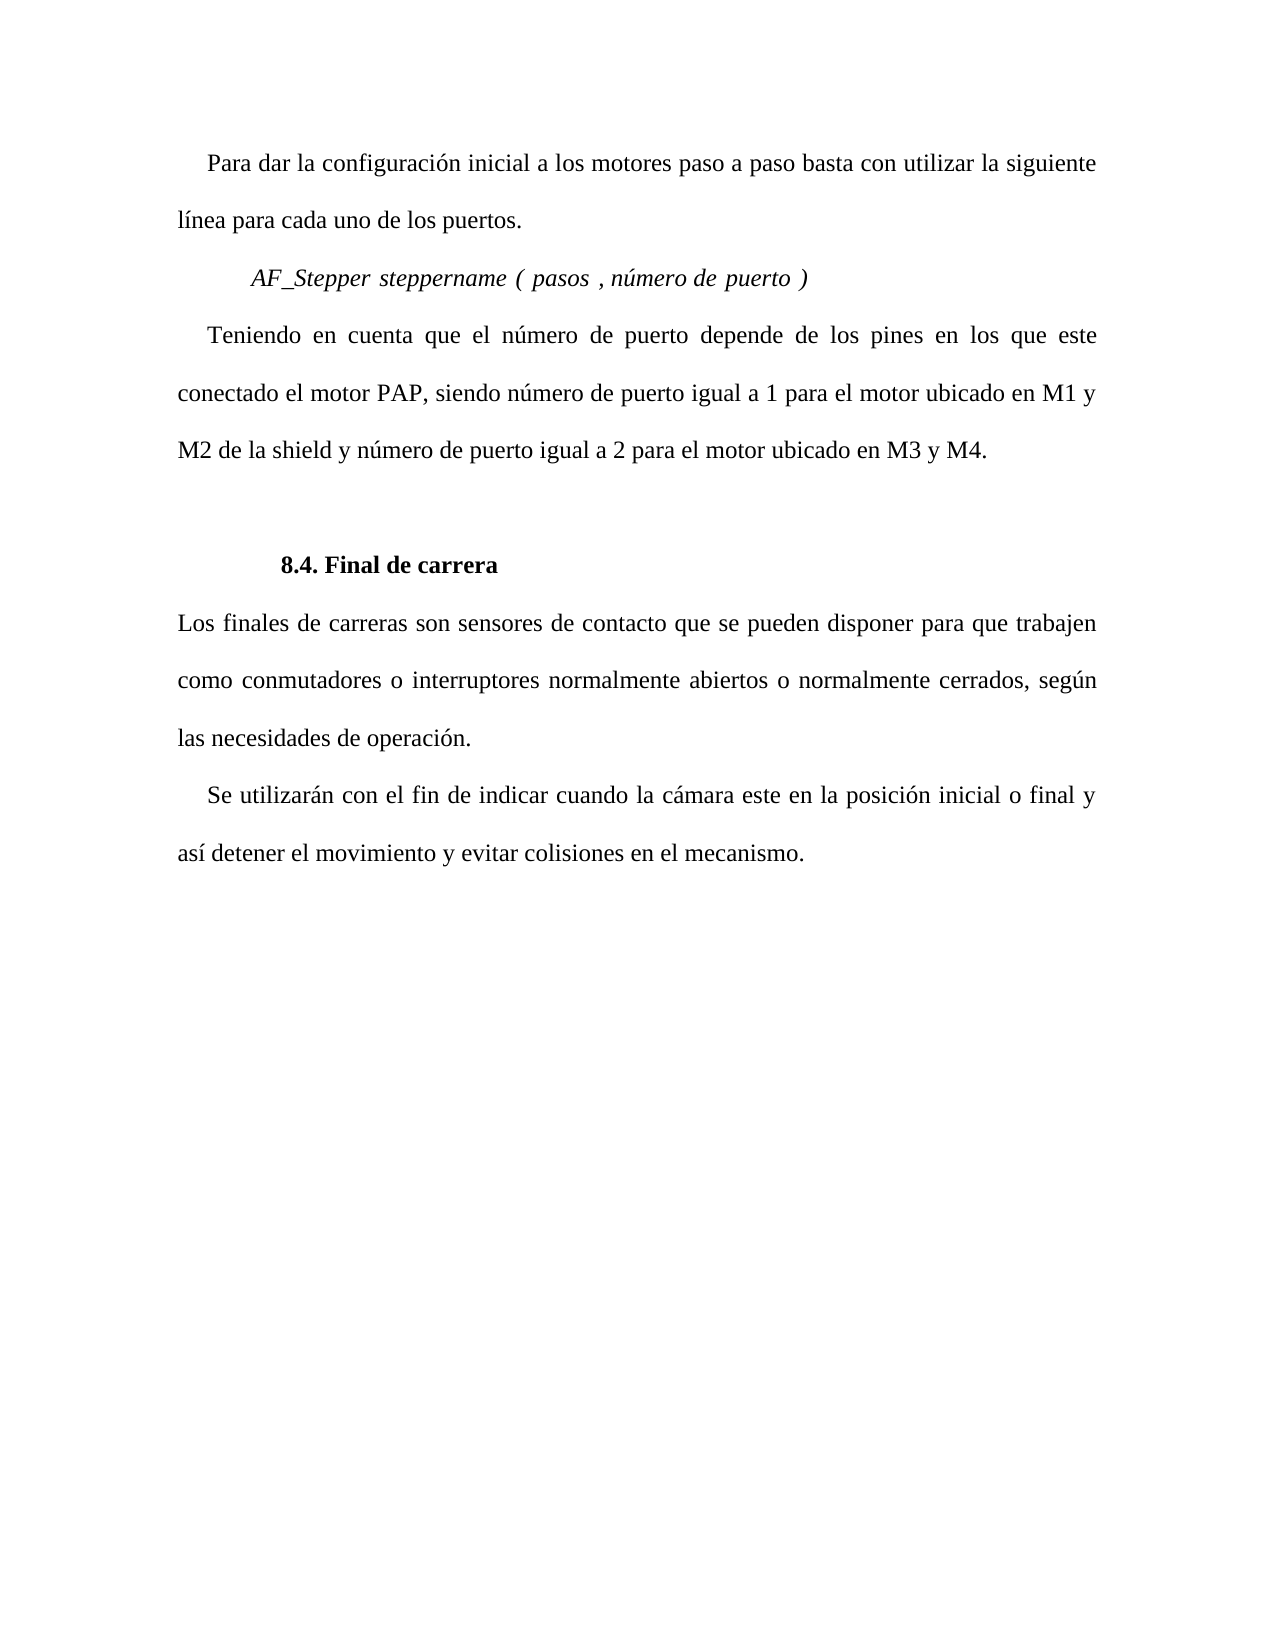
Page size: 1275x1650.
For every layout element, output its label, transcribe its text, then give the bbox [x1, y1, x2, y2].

subtitle Final de carrera [281, 550, 1098, 579]
text AF_Stepper steppername ( pasos , número de puerto ) [177, 263, 1098, 291]
text Se utilizarán con el fin de indicar cuando la cámara este en la posición inicial o final y así detener el movimiento y evitar colisiones en el mecanismo. [177, 780, 1098, 866]
text Los finales de carreras son sensores de contacto que se pueden disponer para que trabajen como conmutadores o interruptores normalmente abiertos o normalmente cerrados, según las necesidades de operación. [177, 608, 1098, 751]
text Teniendo en cuenta que el número de puerto depende de los pines en los que este conectado el motor PAP, siendo número de puerto igual a 1 para el motor ubicado en M1 y M2 de la shield y número de puerto igual a 2 para el motor ubicado en M3 y M4. [177, 320, 1098, 464]
text Para dar la configuración inicial a los motores paso a paso basta con utilizar la siguiente línea para cada uno de los puertos. [177, 148, 1098, 234]
